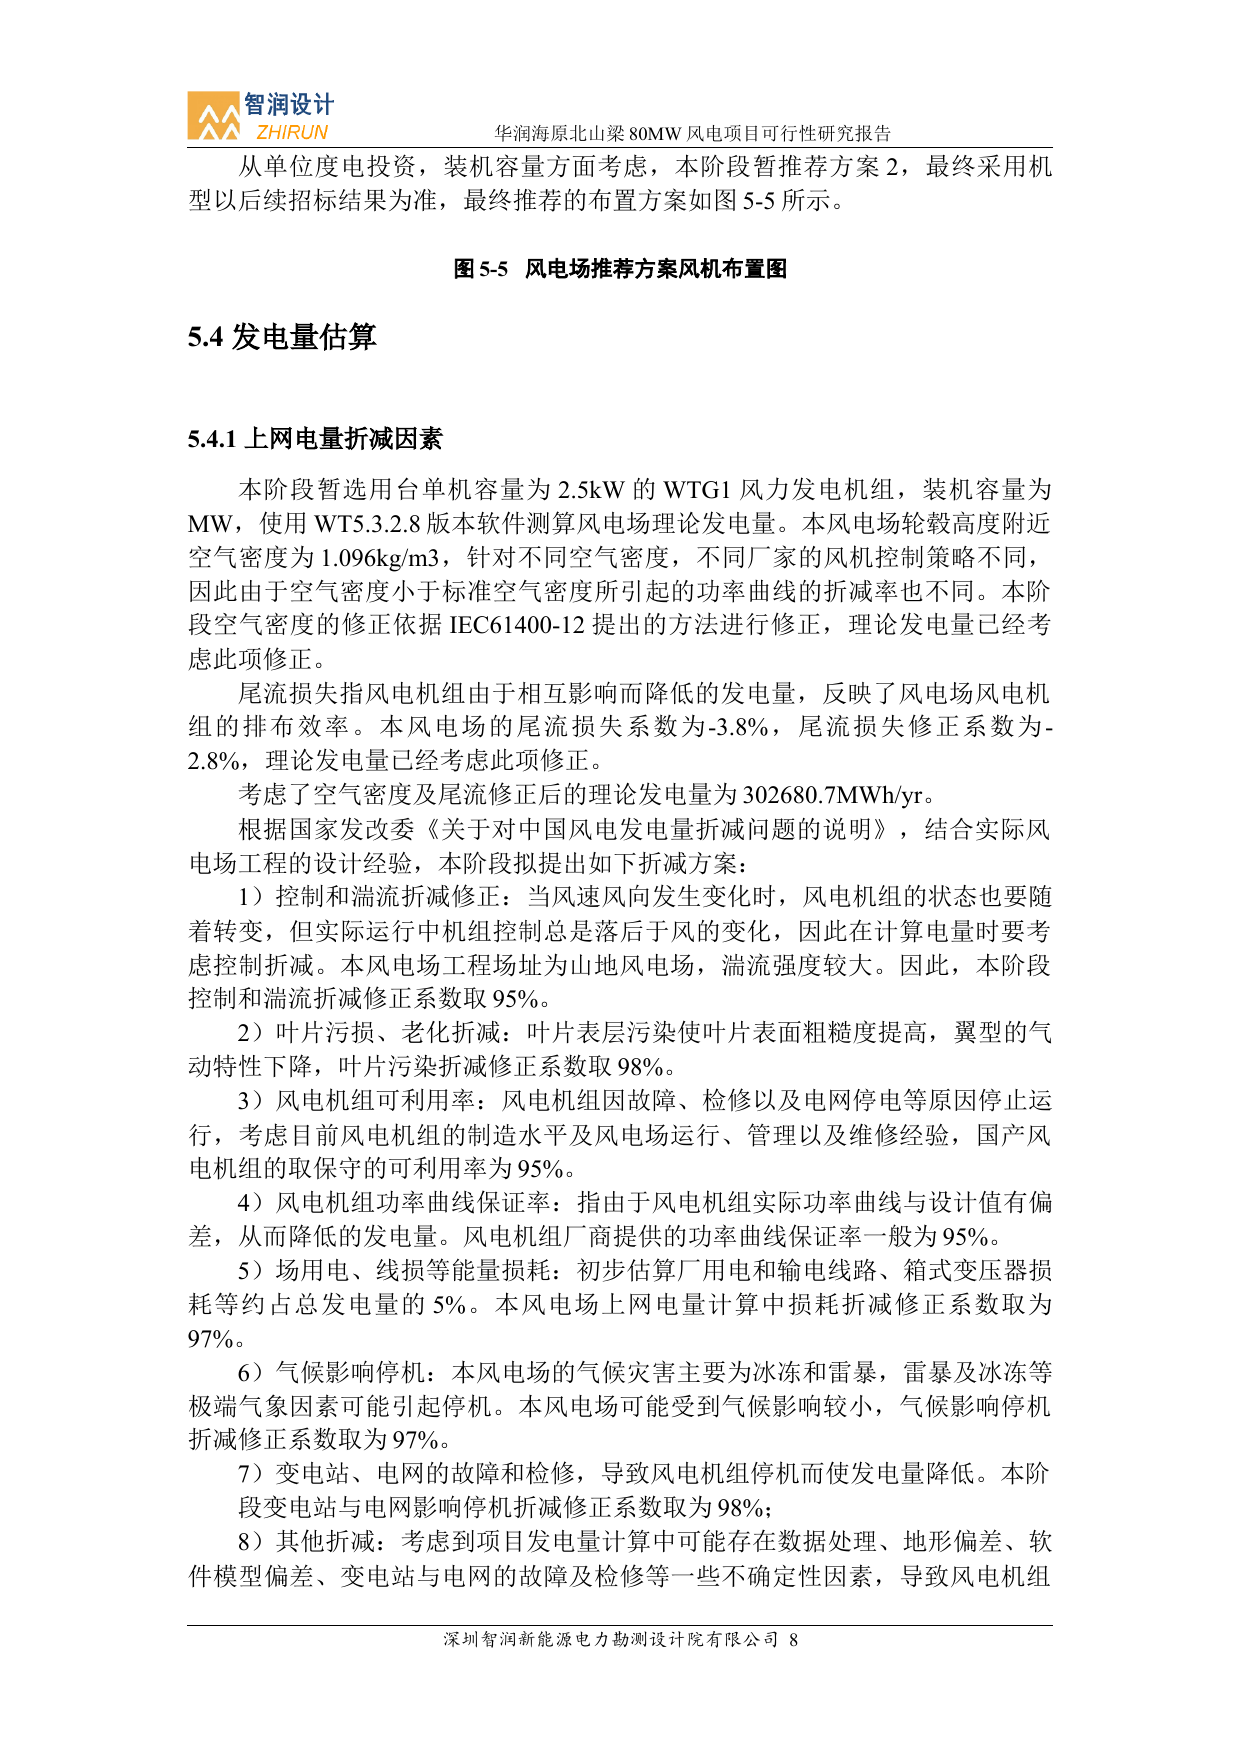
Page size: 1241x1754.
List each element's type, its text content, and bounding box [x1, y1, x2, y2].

text 图5-5 风电场推荐方案风机布置图 [187, 251, 1053, 284]
text 3）风电机组可利用率：风电机组因故障、检修以及电网停电等原因停止运行，考虑目前风电机组的制造水平及风电场运行、管理以及维修经验，国产风电机组的取保守的可利用率为95%。 [187, 1082, 1053, 1184]
subtitle 5.4 发电量估算 [187, 301, 1053, 369]
picture [187, 88, 335, 141]
text 7）变电站、电网的故障和检修，导致风电机组停机而使发电量降低。本阶 [187, 1456, 1053, 1490]
text 本阶段暂选用台单机容量为2.5kW的WTG1风力发电机组，装机容量为MW，使用WT5.3.2.8版本软件测算风电场理论发电量。本风电场轮毂高度附近空气密度为1.096kg/m3，针对不同空气密度，不同厂家的风机控制策略不同，因此由于空气密度小于标准空气密度所引起的功率曲线的折减率也不同。本阶段空气密度的修正依据IEC61400-12提出的方法进行修正，理论发电量已经考虑此项修正。 [187, 471, 1053, 675]
text 尾流损失指风电机组由于相互影响而降低的发电量，反映了风电场风电机组的排布效率。本风电场的尾流损失系数为-3.8%，尾流损失修正系数为-2.8%，理论发电量已经考虑此项修正。 [187, 675, 1053, 777]
text 从单位度电投资，装机容量方面考虑，本阶段暂推荐方案2，最终采用机型以后续招标结果为准，最终推荐的布置方案如图5-5所示。 [187, 149, 1053, 217]
text 1）控制和湍流折减修正：当风速风向发生变化时，风电机组的状态也要随着转变，但实际运行中机组控制总是落后于风的变化，因此在计算电量时要考虑控制折减。本风电场工程场址为山地风电场，湍流强度较大。因此，本阶段控制和湍流折减修正系数取95%。 [187, 879, 1053, 1014]
title 5.4.1 上网电量折减因素 [187, 420, 1053, 454]
text 2）叶片污损、老化折减：叶片表层污染使叶片表面粗糙度提高，翼型的气动特性下降，叶片污染折减修正系数取98%。 [187, 1014, 1053, 1082]
text 8）其他折减：考虑到项目发电量计算中可能存在数据处理、地形偏差、软件模型偏差、变电站与电网的故障及检修等一些不确定性因素，导致风电机组发电量存在一定的不确定度。本阶段不确定性因素折减修正系数取为96%； [187, 1524, 1053, 1592]
text 根据国家发改委《关于对中国风电发电量折减问题的说明》，结合实际风电场工程的设计经验，本阶段拟提出如下折减方案： [187, 811, 1053, 879]
text 4）风电机组功率曲线保证率：指由于风电机组实际功率曲线与设计值有偏差，从而降低的发电量。风电机组厂商提供的功率曲线保证率一般为95%。 [187, 1184, 1053, 1252]
text 6）气候影响停机：本风电场的气候灾害主要为冰冻和雷暴，雷暴及冰冻等极端气象因素可能引起停机。本风电场可能受到气候影响较小，气候影响停机折减修正系数取为97%。 [187, 1354, 1053, 1456]
text 考虑了空气密度及尾流修正后的理论发电量为302680.7MWh/yr。 [187, 777, 1053, 811]
text 5）场用电、线损等能量损耗：初步估算厂用电和输电线路、箱式变压器损耗等约占总发电量的5%。本风电场上网电量计算中损耗折减修正系数取为97%。 [187, 1252, 1053, 1354]
text 段变电站与电网影响停机折减修正系数取为98%； [187, 1490, 1053, 1524]
